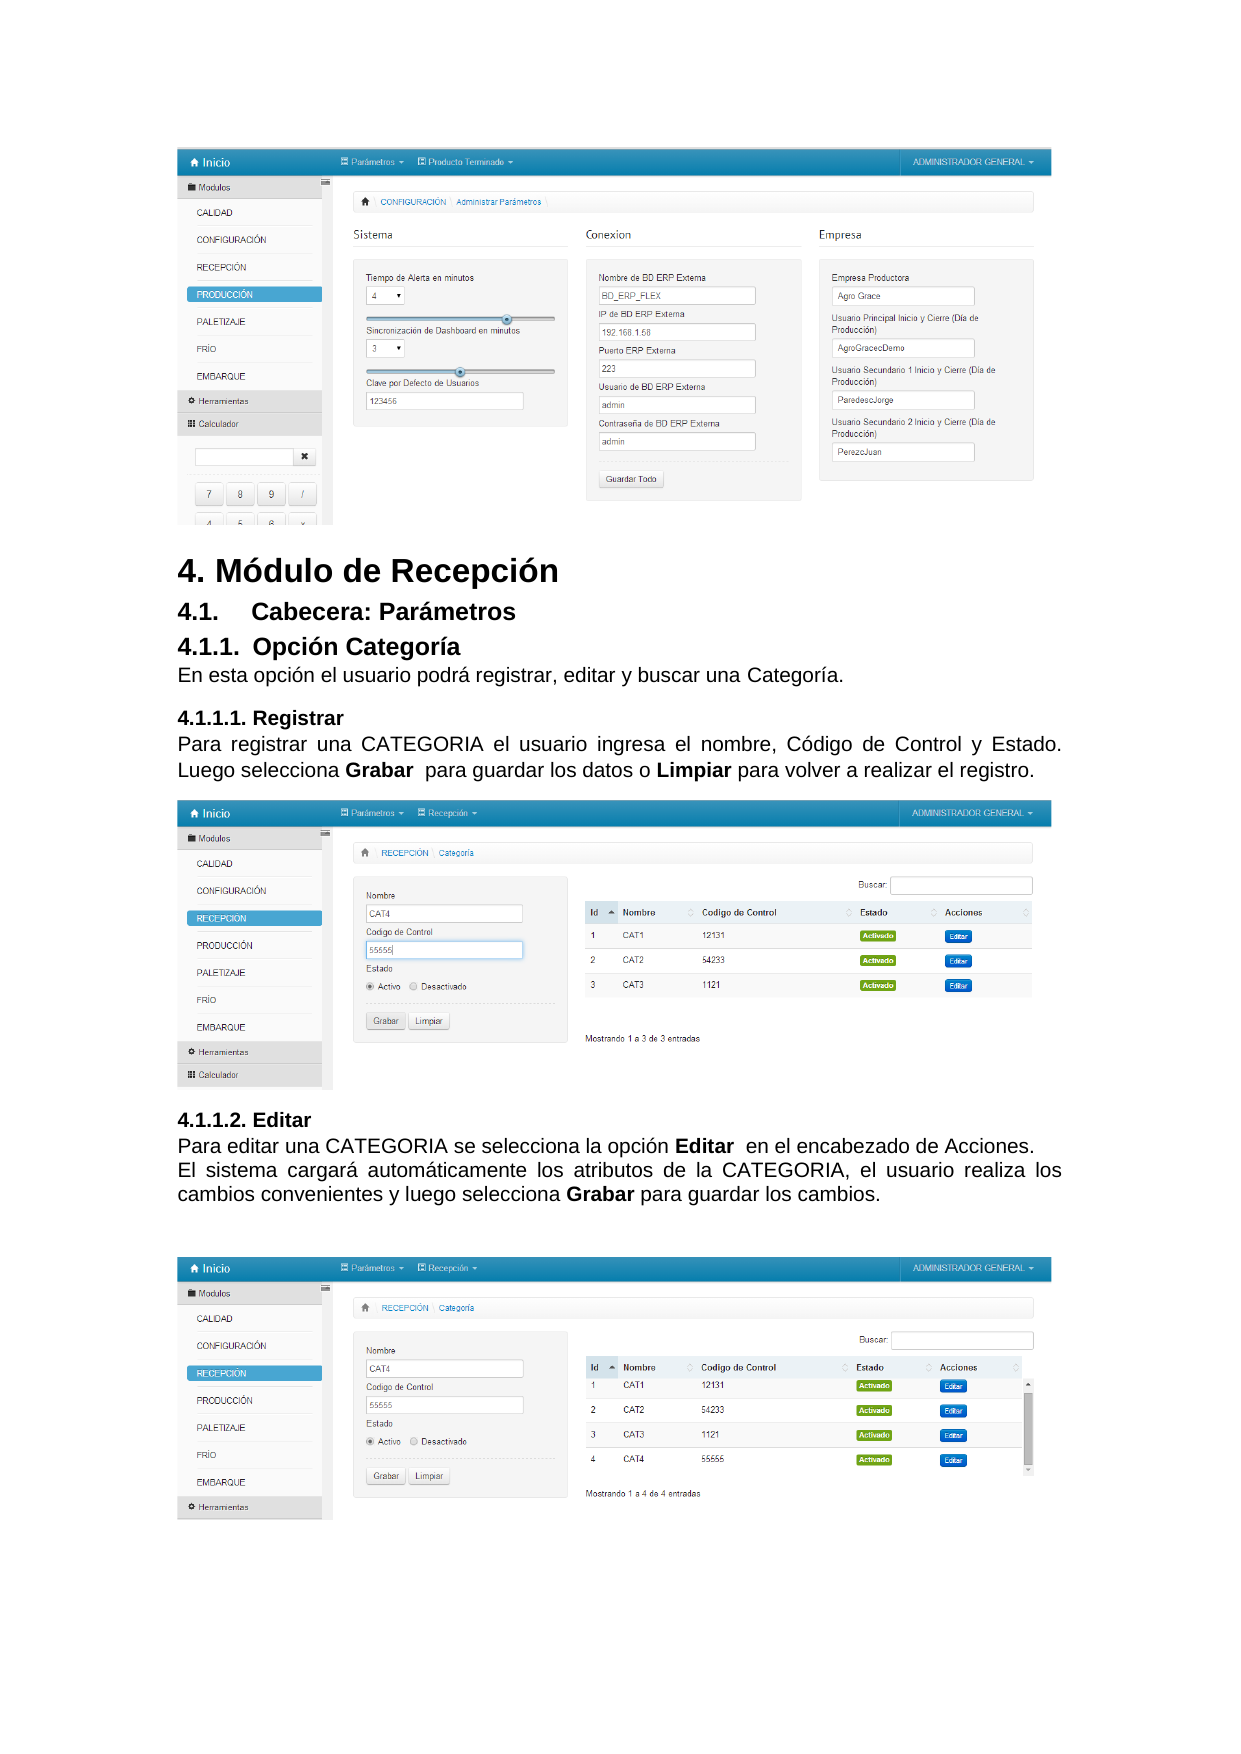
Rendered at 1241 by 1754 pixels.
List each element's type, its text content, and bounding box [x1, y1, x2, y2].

picture [177, 176, 1052, 525]
text En esta opción el usuario podrá registrar, editar y buscar una Categoría. [177, 663, 1063, 687]
subtitle Editar [177, 1108, 1063, 1132]
picture [177, 1257, 1052, 1276]
picture [177, 147, 1052, 170]
subtitle Cabecera: Parámetros [177, 597, 1063, 626]
subtitle Opción Categoría [177, 632, 1063, 661]
text Para registrar una CATEGORIA el usuario ingresa el nombre, Código de Control y Estado. Luego selecciona Grabar para guardar los datos o Limpiar para volver a realizar el registro. [177, 732, 1063, 781]
picture [177, 1282, 1052, 1520]
text Para editar una CATEGORIA se selecciona la opción Editar en el encabezado de Acciones. [177, 1133, 1063, 1157]
text El sistema cargará automáticamente los atributos de la CATEGORIA, el usuario realiza los cambios convenientes y luego selecciona Grabar para guardar los cambios. [177, 1157, 1063, 1205]
picture [177, 827, 1052, 1090]
subtitle Registrar [177, 706, 1063, 730]
picture [177, 800, 1052, 821]
subtitle Módulo de Recepción [177, 551, 1063, 590]
